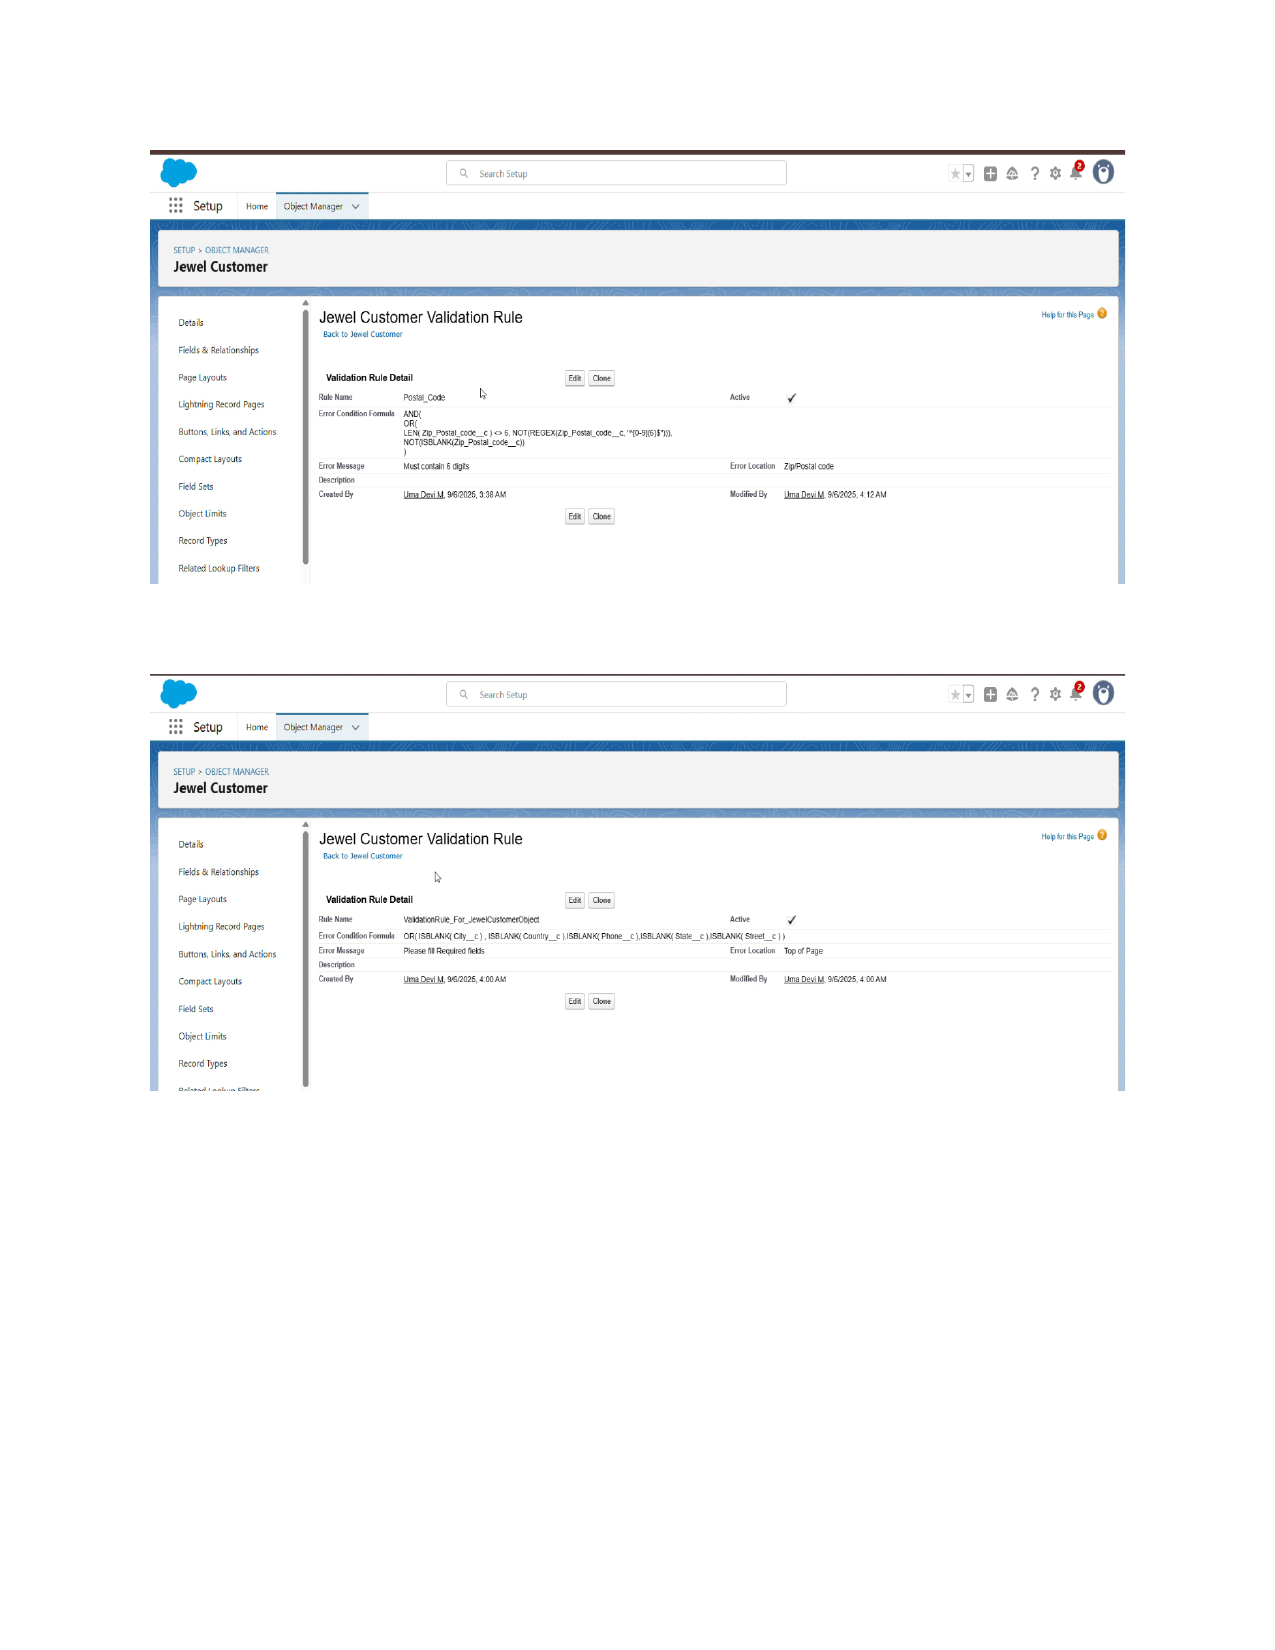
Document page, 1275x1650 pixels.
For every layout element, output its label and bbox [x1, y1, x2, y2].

picture [150, 674, 1125, 1091]
picture [150, 150, 1125, 584]
